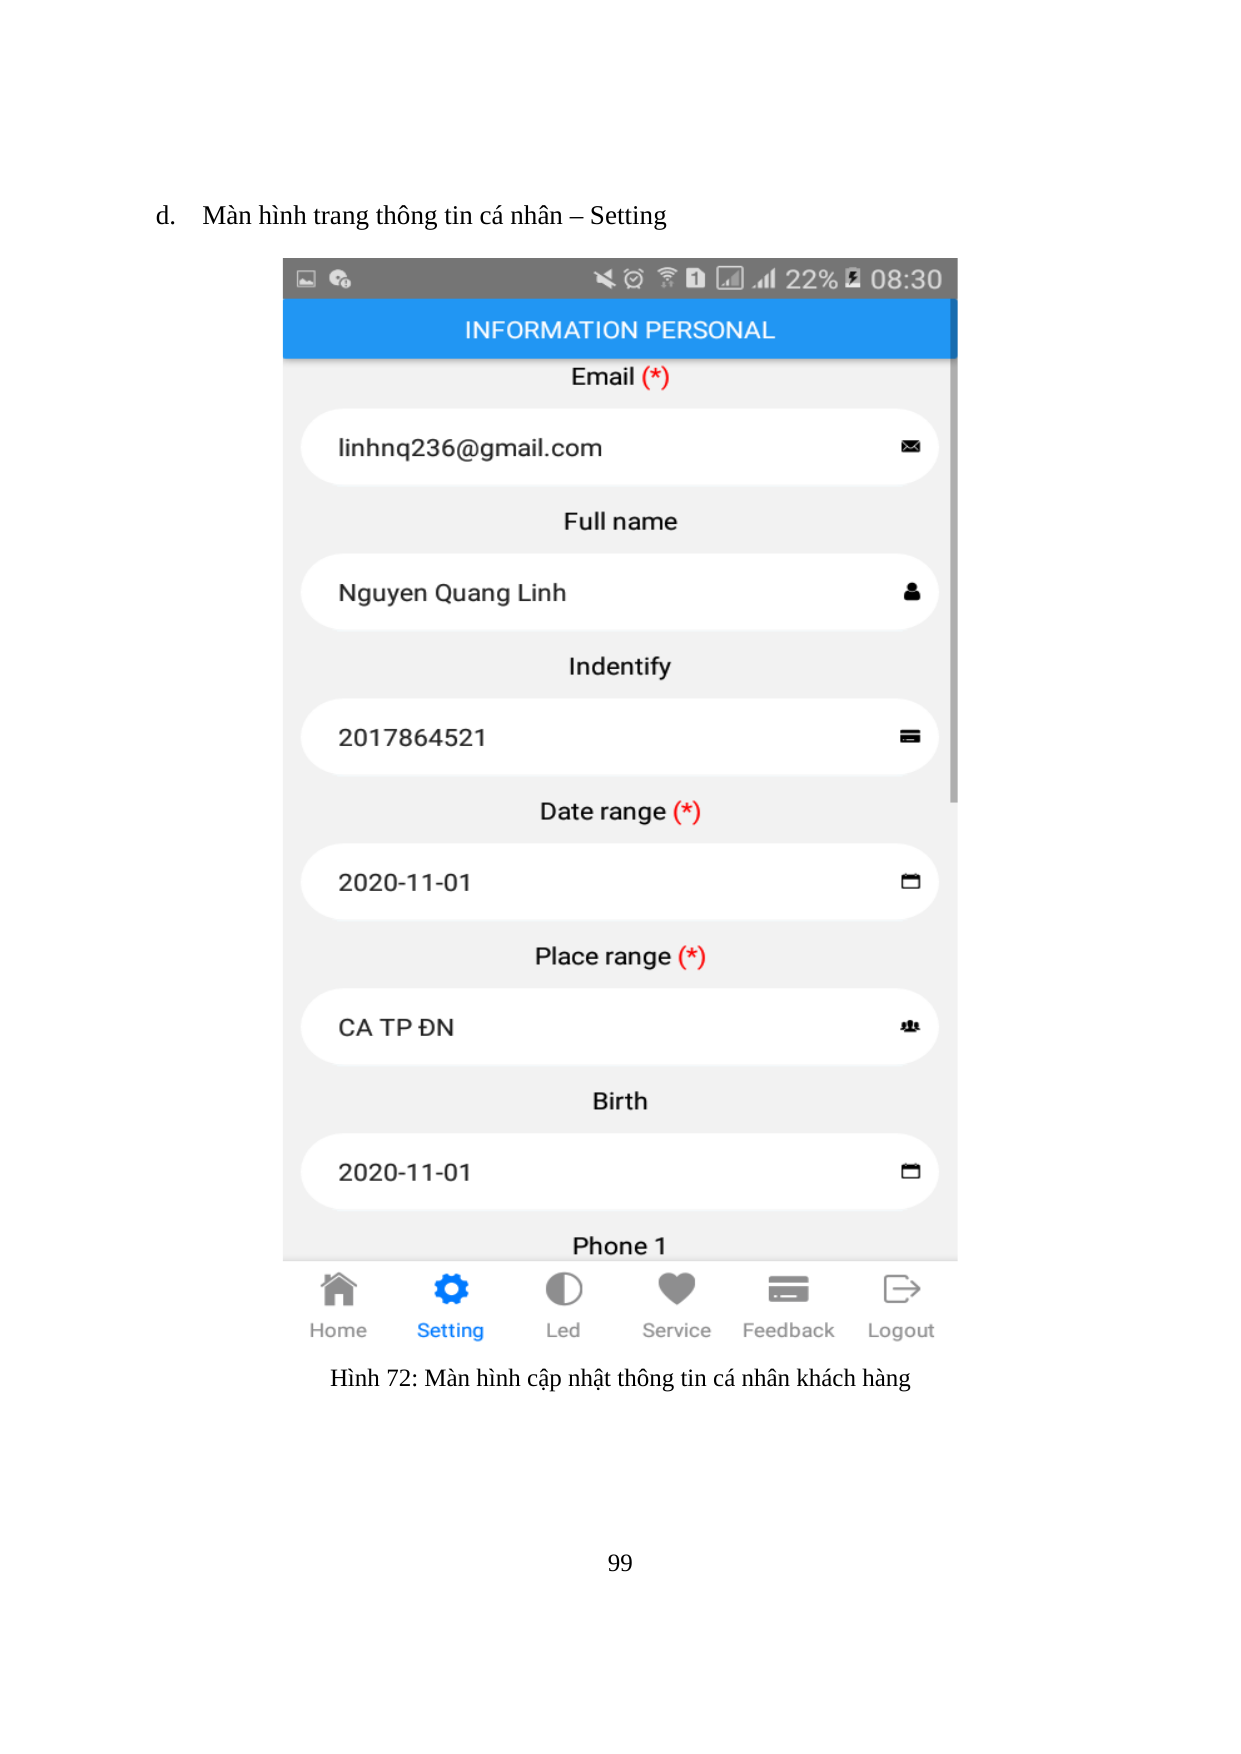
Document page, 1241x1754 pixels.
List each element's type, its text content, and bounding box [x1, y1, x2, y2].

list d. Màn hình trang thông tin cá nhân – Setting [156, 199, 1122, 231]
picture [282, 258, 958, 1345]
